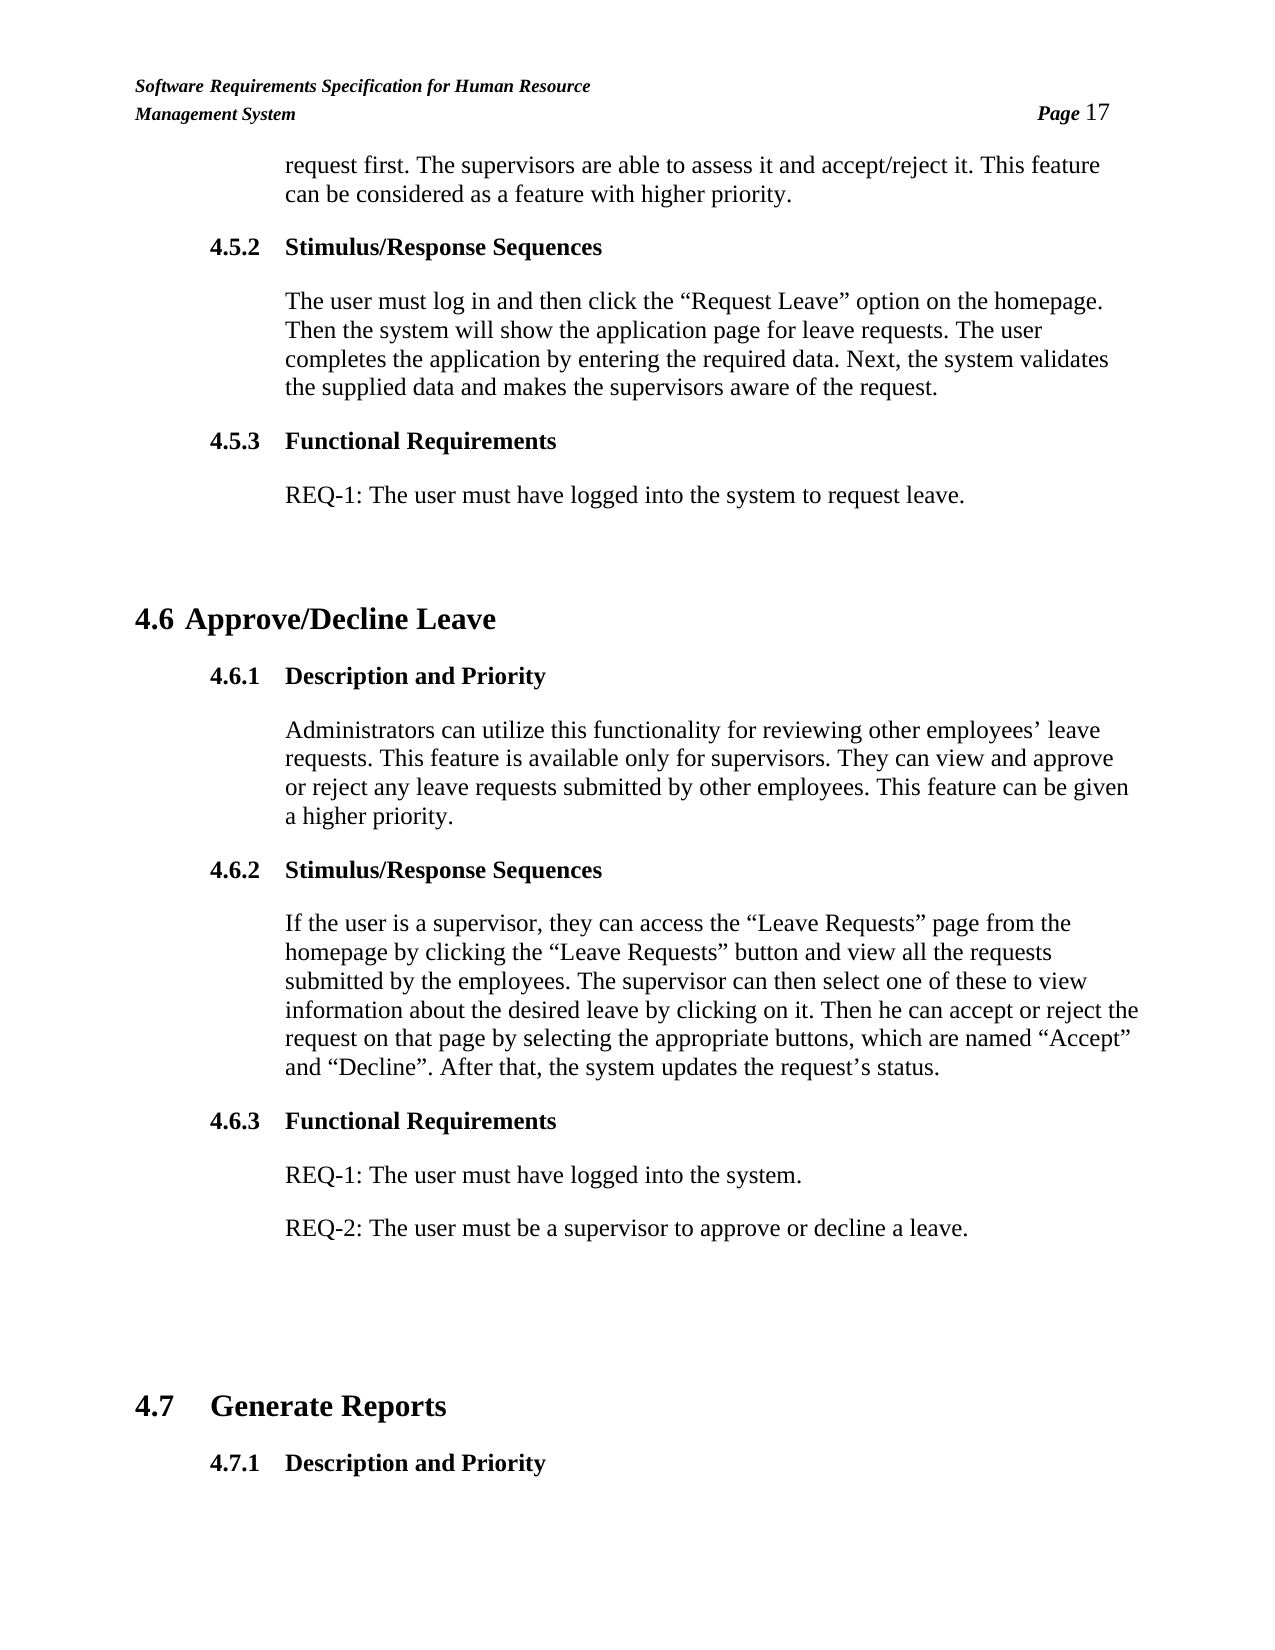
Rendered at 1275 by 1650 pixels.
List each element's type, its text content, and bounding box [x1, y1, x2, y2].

text 4.5.2 Stimulus/Response Sequences [135, 232, 1140, 261]
text REQ-1: The user must have logged into the system. [210, 1160, 1140, 1188]
text 4.6.3 Functional Requirements [210, 1106, 1140, 1135]
text REQ-2: The user must be a supervisor to approve or decline a leave. [210, 1213, 1140, 1242]
text Administrators can utilize this functionality for reviewing other employees’ leave requests. This feature is available only for supervisors. They can view and approve or reject any leave requests submitted by other employees. This feature can be given a higher priority. [285, 715, 1140, 830]
text 4.6.1 Description and Priority [135, 661, 1140, 690]
text 4.7.1 Description and Priority [210, 1448, 1140, 1477]
text REQ-1: The user must have logged into the system to request leave. [135, 480, 1140, 509]
subtitle 4.6 Approve/Decline Leave [135, 600, 1140, 636]
text 4.5.3 Functional Requirements [135, 426, 1140, 455]
text The user must log in and then click the “Request Leave” option on the homepage. Then the system will show the application page for leave requests. The user completes the application by entering the required data. Next, the system validates the supplied data and makes the supervisors aware of the request. [285, 286, 1140, 401]
text If the user is a supervisor, they can access the “Leave Requests” page from the homepage by clicking the “Leave Requests” button and view all the requests submitted by the employees. The supervisor can then select one of these to view information about the desired leave by clicking on it. Then he can accept or reject the request on that page by selecting the appropriate buttons, which are named “Accept” and “Decline”. After that, the system updates the request’s status. [285, 908, 1140, 1081]
subtitle 4.7 Generate Reports [135, 1387, 1140, 1423]
text 4.6.2 Stimulus/Response Sequences [135, 855, 1140, 883]
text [285, 150, 1140, 207]
